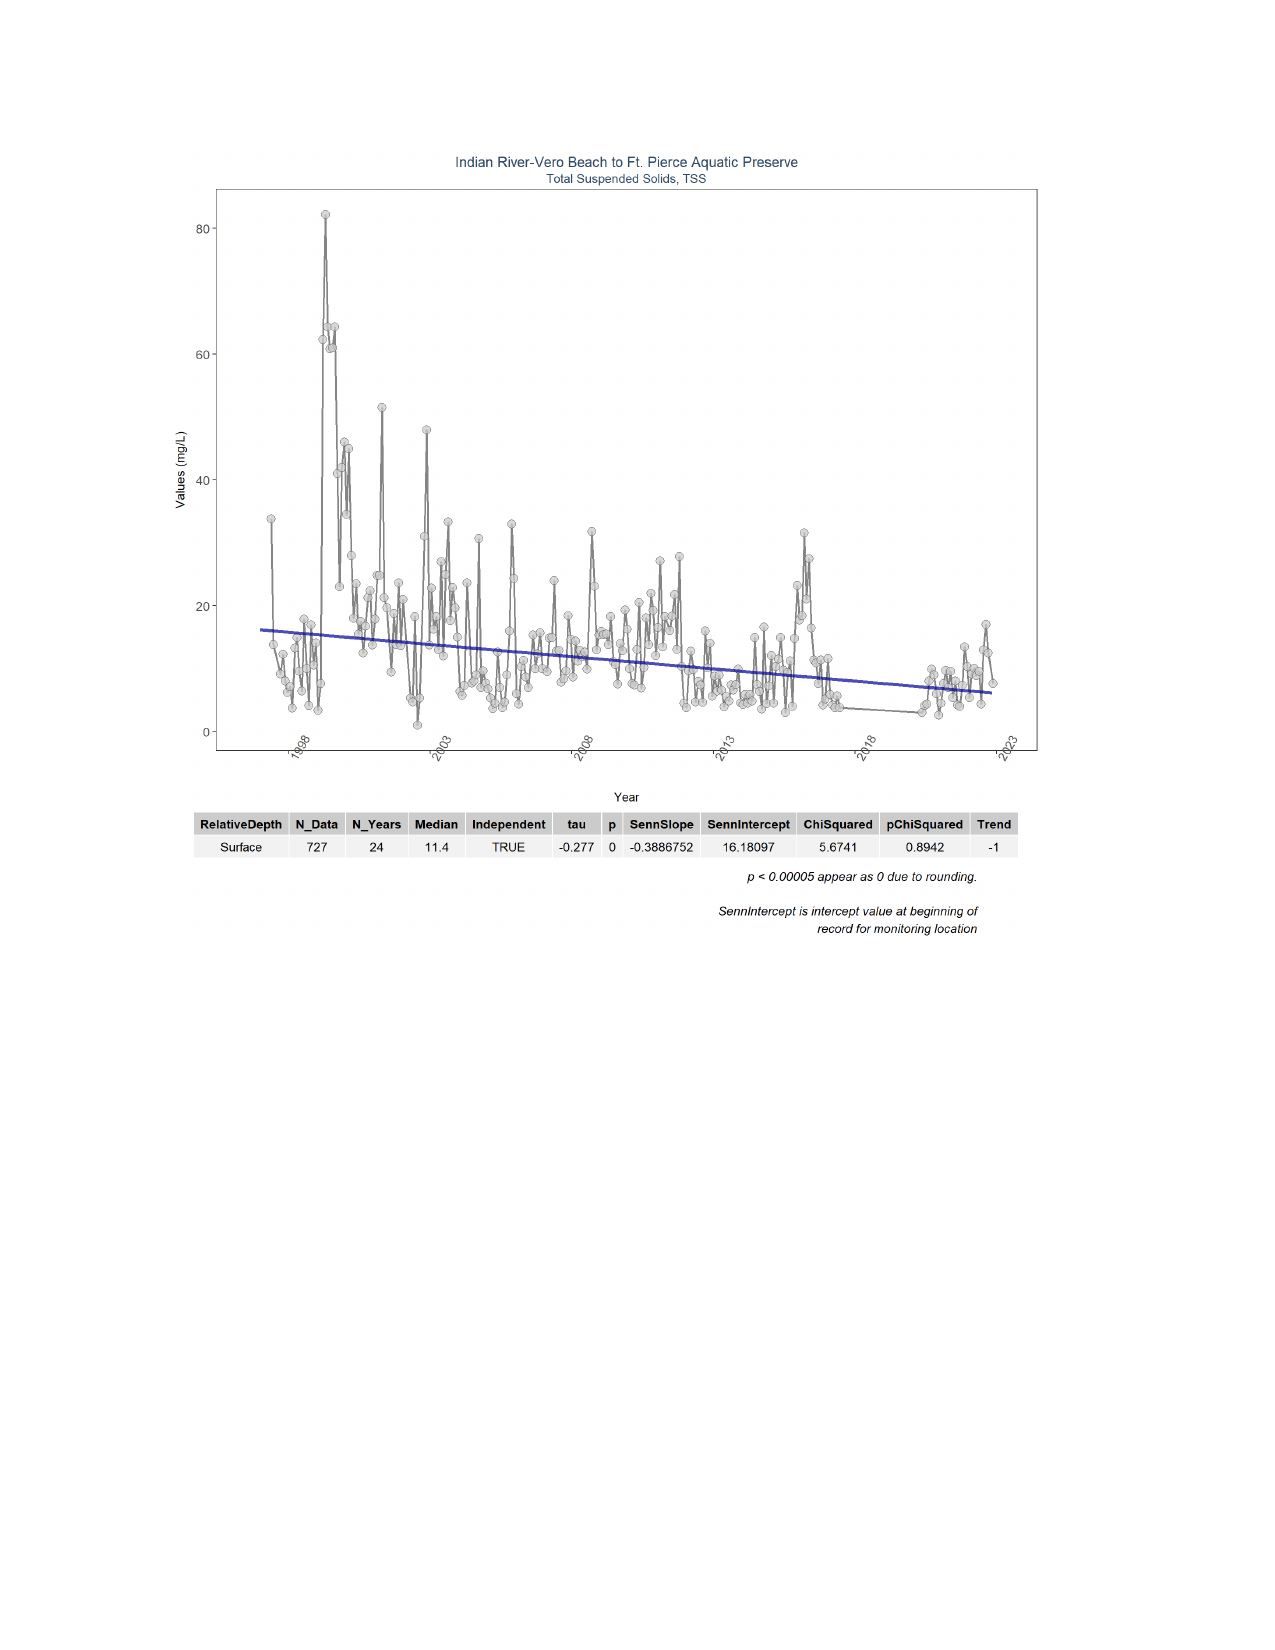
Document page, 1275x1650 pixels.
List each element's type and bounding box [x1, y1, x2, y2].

picture [168, 150, 1044, 938]
